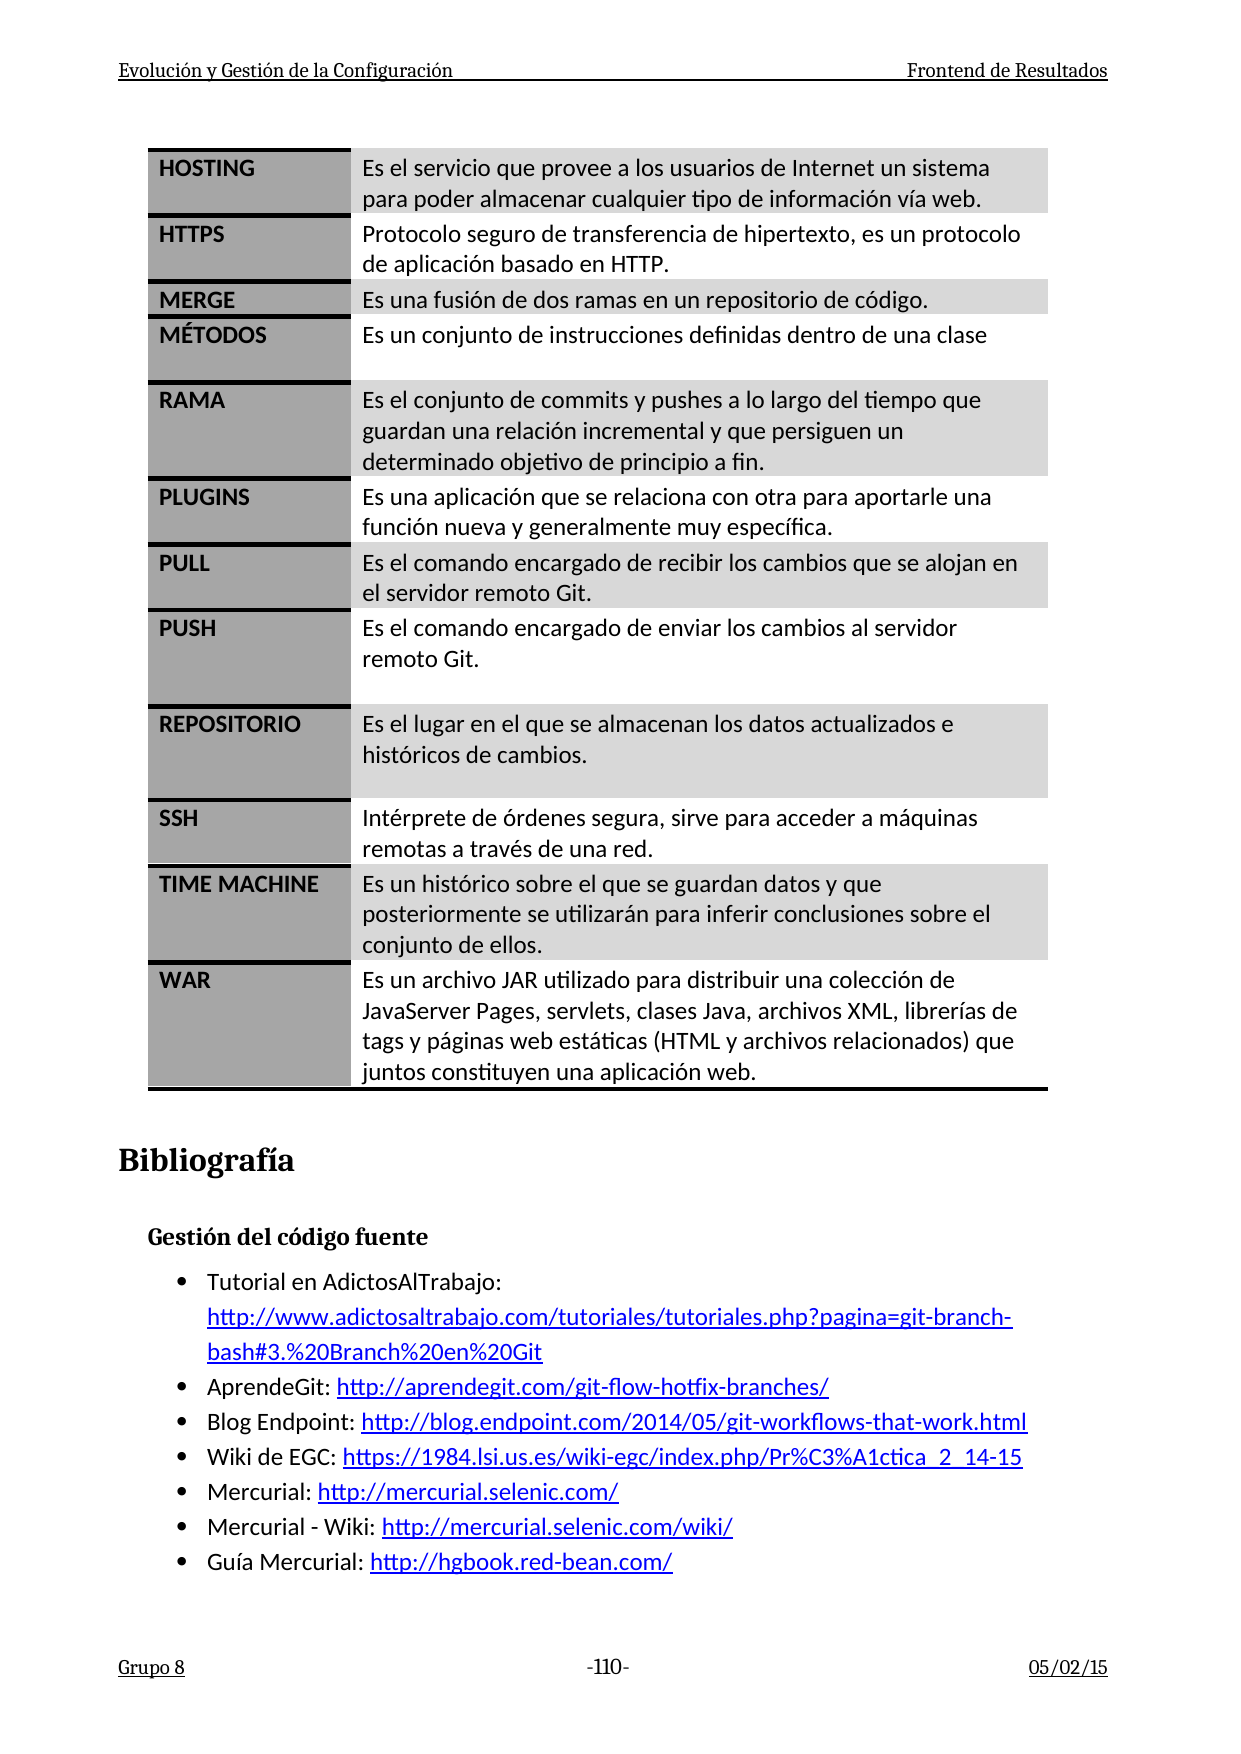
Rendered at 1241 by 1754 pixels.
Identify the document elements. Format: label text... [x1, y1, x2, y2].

list Guía Mercurial: http://hgbook.red-bean.com/ [177, 1546, 1063, 1576]
table_cell Es el lugar en el que se almacenan los datos actualizados e históricos de cambios. [351, 704, 1048, 798]
table_cell REPOSITORIO [148, 709, 351, 798]
table_cell HTTPS [148, 218, 351, 279]
list Mercurial - Wiki: http://mercurial.selenic.com/wiki/ [177, 1511, 1063, 1541]
table_cell Es un archivo JAR utilizado para distribuir una colección de JavaServer Pages, servlets, clases Java, archivos XML, librerías de tags y páginas web estáticas (HTML y archivos relacionados) que juntos constituyen una aplicación web. [351, 960, 1048, 1086]
table_cell SSH [148, 802, 351, 863]
table_cell PULL [148, 547, 351, 608]
table_cell Es una aplicación que se relaciona con otra para aportarle una función nueva y generalmente muy específica. [351, 476, 1048, 542]
table_cell WAR [148, 965, 351, 1086]
table_cell Es el comando encargado de recibir los cambios que se alojan en el servidor remoto Git. [351, 542, 1048, 608]
subtitle Bibliografía [118, 1141, 1063, 1179]
table_cell Es una fusión de dos ramas en un repositorio de código. [351, 279, 1048, 314]
table_cell PUSH [148, 612, 351, 704]
table_cell Es un histórico sobre el que se guardan datos y que posteriormente se utilizarán para inferir conclusiones sobre el conjunto de ellos. [351, 864, 1048, 960]
table_cell TIME MACHINE [148, 868, 351, 960]
table_cell Es un conjunto de instrucciones definidas dentro de una clase [351, 314, 1048, 380]
list http://www.adictosaltrabajo.com/tutoriales/tutoriales.php?pagina=git-branch-bash#3.%20Branch%20en%20Git [207, 1301, 1063, 1366]
table_cell Es el comando encargado de enviar los cambios al servidor remoto Git. [351, 608, 1048, 704]
list AprendeGit: http://aprendegit.com/git-flow-hotfix-branches/ [177, 1371, 1063, 1401]
table_cell Es el conjunto de commits y pushes a lo largo del tiempo que guardan una relación incremental y que persiguen un determinado objetivo de principio a fin. [351, 380, 1048, 476]
table_cell Es el servicio que provee a los usuarios de Internet un sistema para poder almacenar cualquier tipo de información vía web. [351, 148, 1048, 213]
table_cell PLUGINS [148, 481, 351, 542]
table_cell HOSTING [148, 152, 351, 213]
table_cell Protocolo seguro de transferencia de hipertexto, es un protocolo de aplicación basado en HTTP. [351, 213, 1048, 279]
list Wiki de EGC: https://1984.lsi.us.es/wiki-egc/index.php/Pr%C3%A1ctica_2_14-15 [177, 1441, 1063, 1471]
table_cell MÉTODOS [148, 319, 351, 380]
list Gestión del código fuente [148, 1223, 1063, 1251]
table_cell RAMA [148, 385, 351, 476]
list Mercurial: http://mercurial.selenic.com/ [177, 1476, 1063, 1506]
table_cell MERGE [148, 284, 351, 314]
list Blog Endpoint: http://blog.endpoint.com/2014/05/git-workflows-that-work.html [177, 1406, 1063, 1436]
list Tutorial en AdictosAlTrabajo: [177, 1266, 1063, 1296]
table_cell Intérprete de órdenes segura, sirve para acceder a máquinas remotas a través de una red. [351, 798, 1048, 863]
